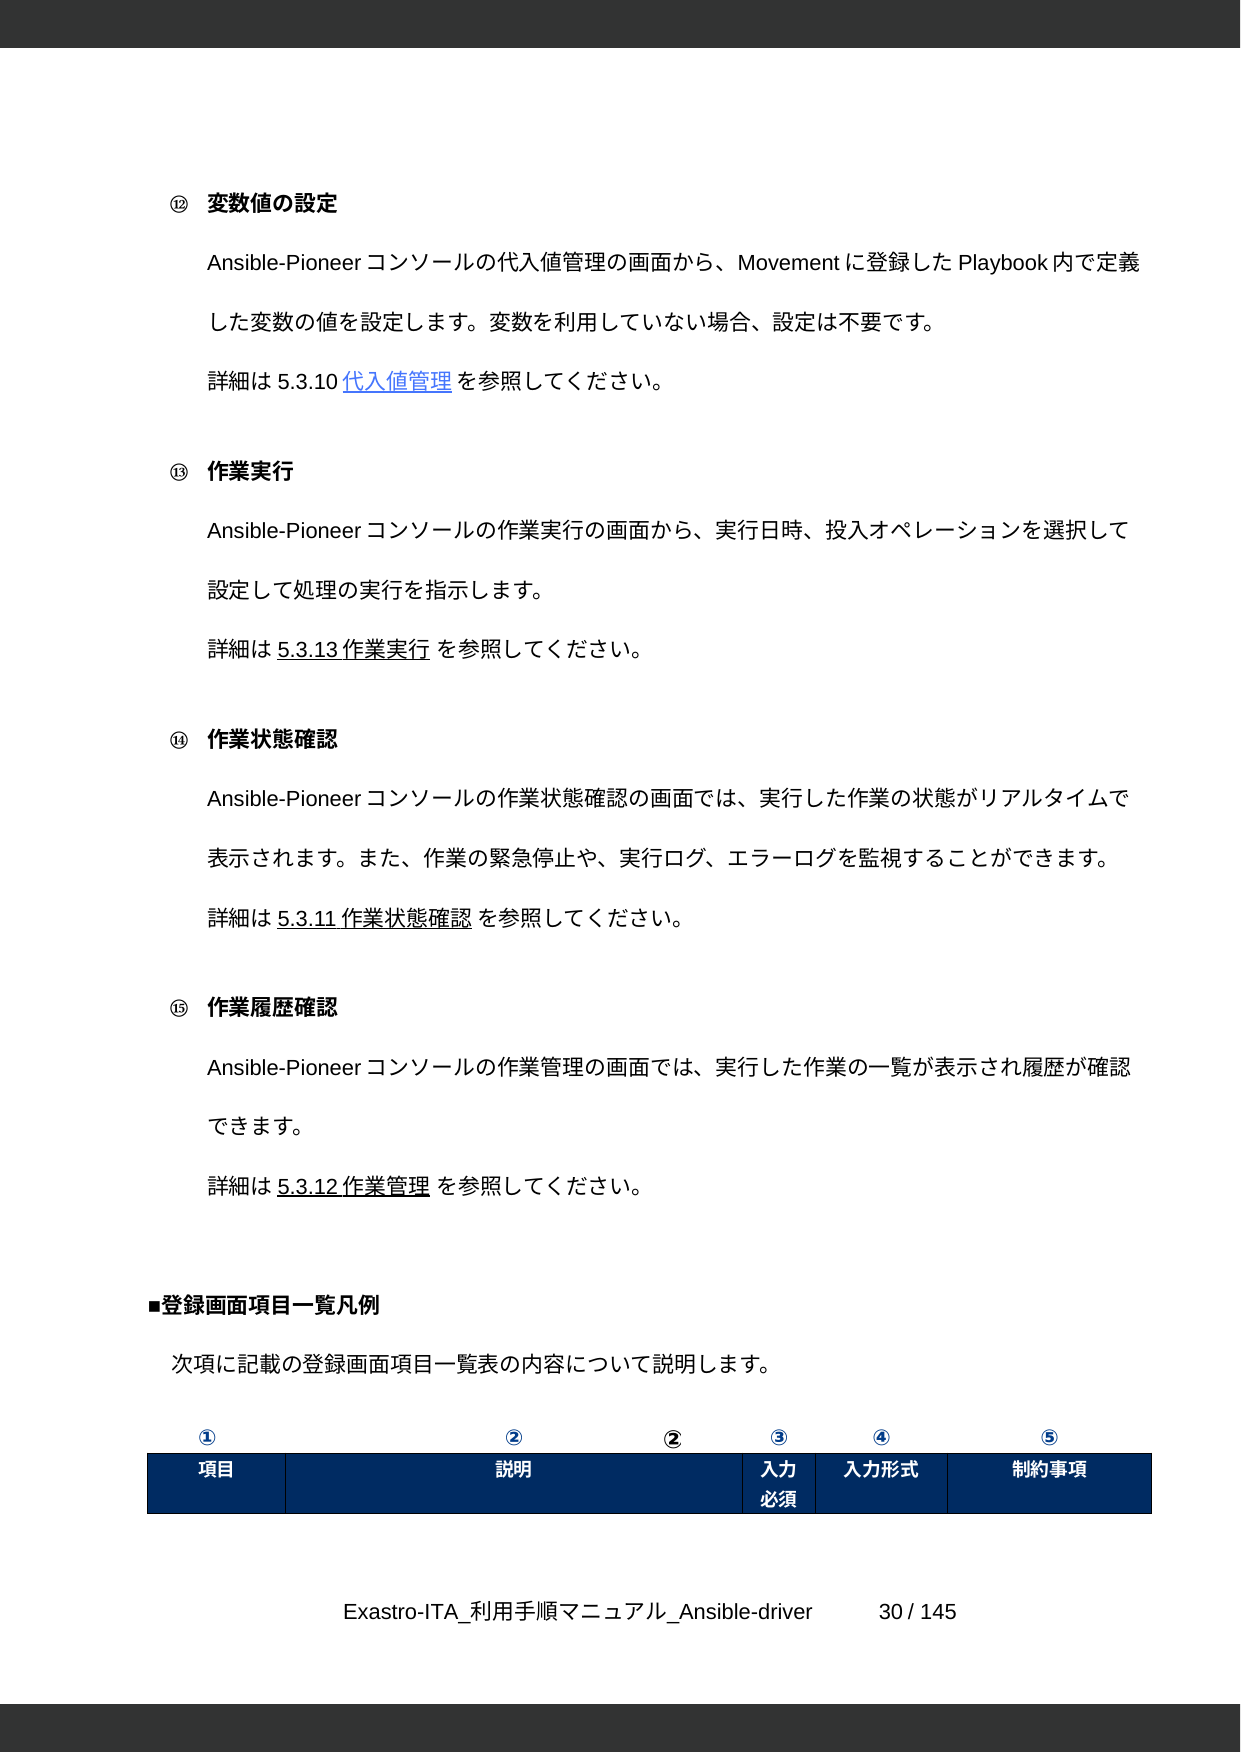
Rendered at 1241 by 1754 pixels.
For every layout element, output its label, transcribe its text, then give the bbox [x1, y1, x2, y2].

picture [0, 0, 1241, 48]
text ■登録画面項目一覧凡例 [148, 1274, 1152, 1333]
table_header ⑤ [947, 1423, 1152, 1453]
table_cell 制約事項 [948, 1454, 1151, 1513]
table_cell 入力形式 [816, 1454, 947, 1513]
table_cell 入力 必須 [743, 1454, 815, 1513]
list 詳細は 5.3.12作業管理 を参照してください。 [207, 1155, 1152, 1214]
picture [0, 1704, 1241, 1752]
list 詳細は 5.3.13作業実行 を参照してください。 [207, 618, 1152, 678]
list 変数値の設定 Ansible-Pioneerコンソールの代入値管理の画面から、Movementに登録したPlaybook内で定義した変数の値を設定します。変数を利用していない場合、設定は不要です。 詳細は 5.3.10代入値管理 を参照してください。 [169, 172, 1152, 410]
list 作業実行 Ansible-Pioneerコンソールの作業実行の画面から、実行日時、投入オペレーションを選択して設定して処理の実行を指示します。 [169, 440, 1152, 618]
list 作業状態確認 Ansible-Pioneerコンソールの作業状態確認の画面では、実行した作業の状態がリアルタイムで表示されます。また、作業の緊急停止や、実行ログ、エラーログを監視することができます。 詳細は 5.3.11作業状態確認 を参照してください。 [169, 708, 1152, 946]
table_header ② [285, 1423, 742, 1453]
table_cell 項目 [148, 1454, 285, 1513]
table_cell 説明 [286, 1454, 742, 1513]
table_header ③ [742, 1423, 815, 1453]
list 作業履歴確認 Ansible-Pioneerコンソールの作業管理の画面では、実行した作業の一覧が表示され履歴が確認できます。 [169, 976, 1152, 1155]
text 次項に記載の登録画面項目一覧表の内容について説明します。 [148, 1333, 1152, 1393]
table_header [148, 1423, 285, 1453]
table_header ④ [815, 1423, 947, 1453]
